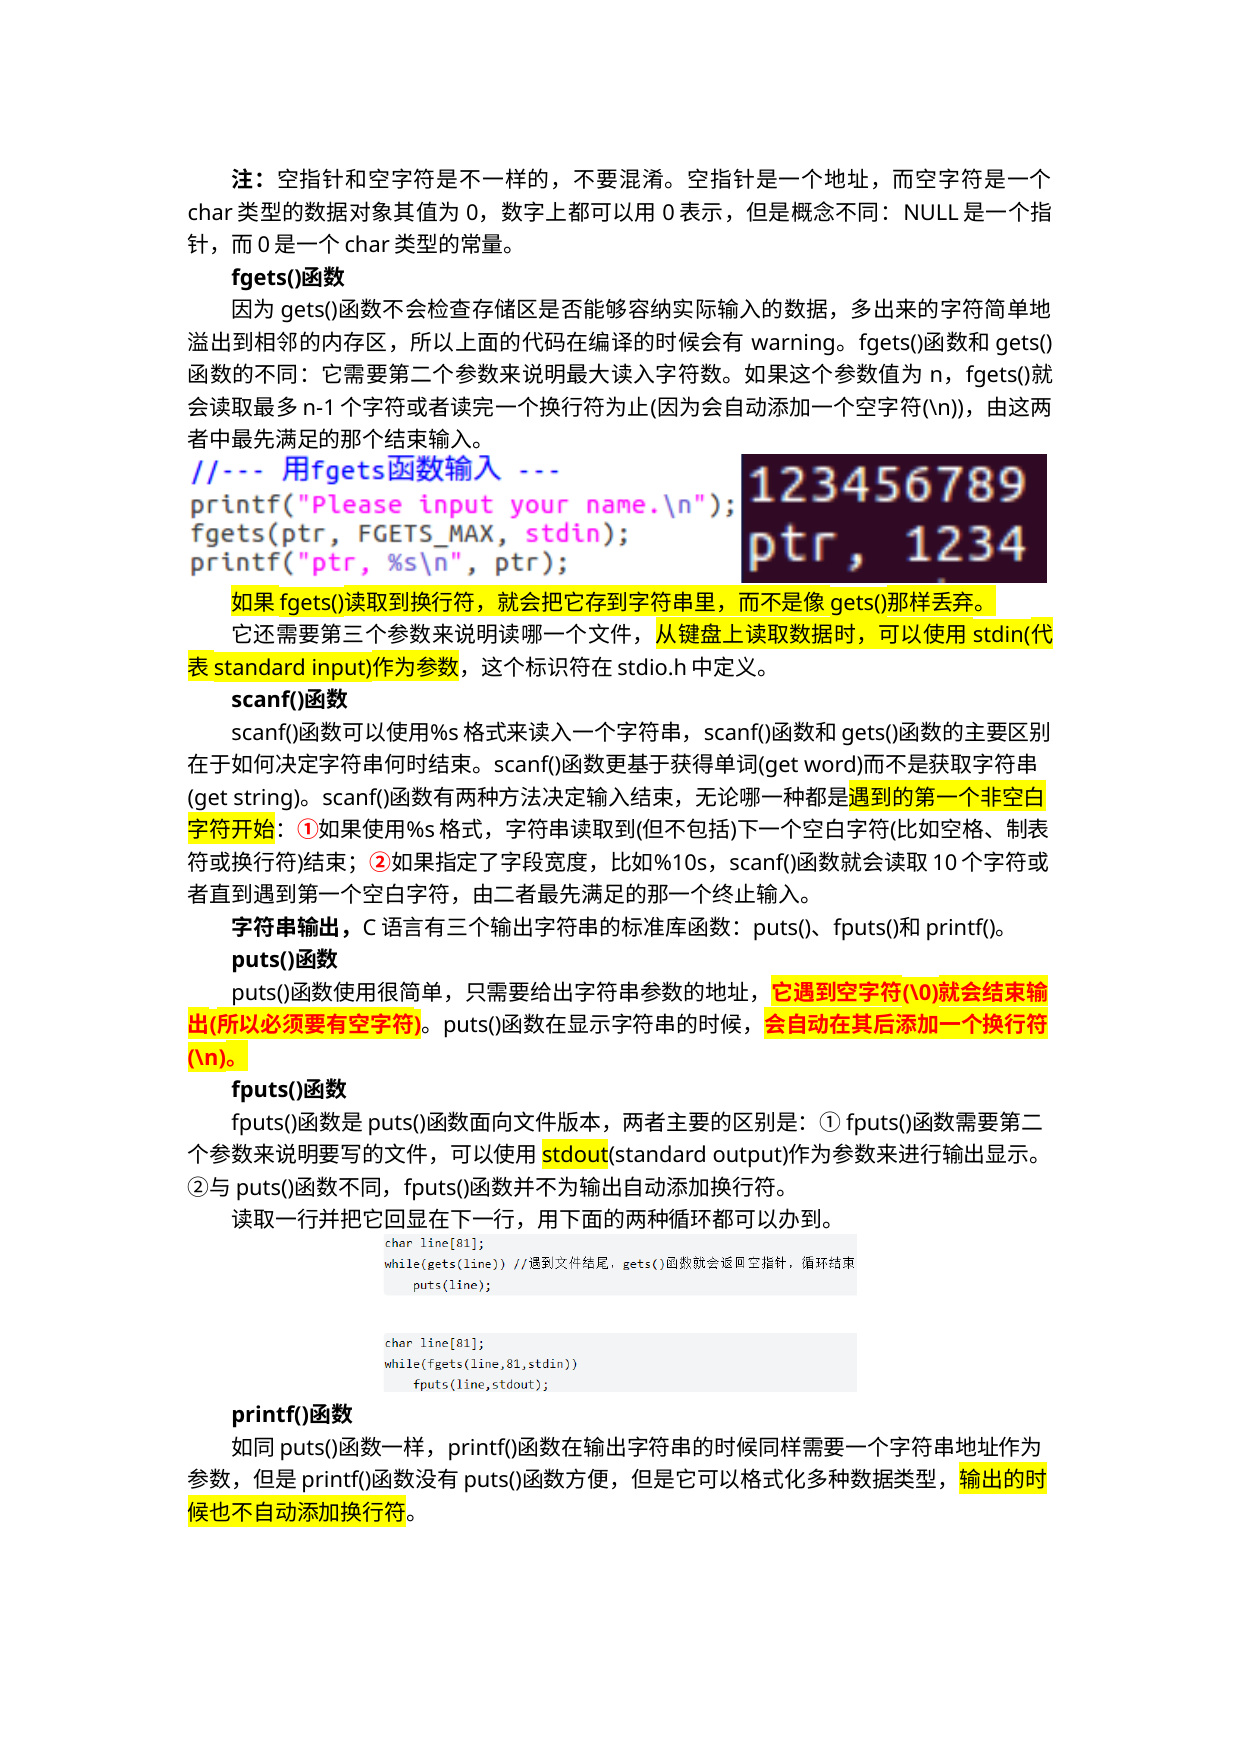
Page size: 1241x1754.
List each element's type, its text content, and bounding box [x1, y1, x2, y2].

text scanf()函数 [187, 682, 1053, 714]
text puts()函数使用很简单，只需要给出字符串参数的地址，它遇到空字符(\0)就会结束输出(所以必须要有空字符)。puts()函数在显示字符串的时候，会自动在其后添加一个换行符(\n)。 [187, 974, 1053, 1072]
text 如同puts()函数一样，printf()函数在输出字符串的时候同样需要一个字符串地址作为参数，但是printf()函数没有puts()函数方便，但是它可以格式化多种数据类型，输出的时候也不自动添加换行符。 [187, 1429, 1053, 1527]
text puts()函数 [187, 942, 1053, 974]
text 读取一行并把它回显在下一行，用下面的两种循环都可以办到。 [187, 1202, 1053, 1234]
text 注：空指针和空字符是不一样的，不要混淆。空指针是一个地址，而空字符是一个char类型的数据对象其值为0，数字上都可以用0表示，但是概念不同：NULL是一个指针，而0是一个char类型的常量。 [187, 162, 1053, 259]
text 因为gets()函数不会检查存储区是否能够容纳实际输入的数据，多出来的字符简单地溢出到相邻的内存区，所以上面的代码在编译的时候会有warning。fgets()函数和gets()函数的不同：它需要第二个参数来说明最大读入字符数。如果这个参数值为n，fgets()就会读取最多n-1个字符或者读完一个换行符为止(因为会自动添加一个空字符(\n))，由这两者中最先满足的那个结束输入。 [187, 292, 1053, 454]
text fgets()函数 [187, 259, 1053, 292]
text fputs()函数是puts()函数面向文件版本，两者主要的区别是：①fputs()函数需要第二个参数来说明要写的文件，可以使用stdout(standard output)作为参数来进行输出显示。②与puts()函数不同，fputs()函数并不为输出自动添加换行符。 [187, 1104, 1053, 1202]
text 它还需要第三个参数来说明读哪一个文件，从键盘上读取数据时，可以使用stdin(代表standard input)作为参数，这个标识符在stdio.h中定义。 [187, 617, 1053, 682]
text fputs()函数 [187, 1072, 1053, 1104]
text 字符串输出，C语言有三个输出字符串的标准库函数：puts()、fputs()和printf()。 [187, 909, 1053, 942]
picture [383, 1234, 857, 1392]
picture [187, 454, 1047, 583]
text scanf()函数可以使用%s格式来读入一个字符串，scanf()函数和gets()函数的主要区别在于如何决定字符串何时结束。scanf()函数更基于获得单词(get word)而不是获取字符串(get string)。scanf()函数有两种方法决定输入结束，无论哪一种都是遇到的第一个非空白字符开始：①如果使用%s格式，字符串读取到(但不包括)下一个空白字符(比如空格、制表符或换行符)结束；②如果指定了字段宽度，比如%10s，scanf()函数就会读取10个字符或者直到遇到第一个空白字符，由二者最先满足的那一个终止输入。 [187, 714, 1053, 909]
text printf()函数 [187, 1397, 1053, 1429]
text 如果fgets()读取到换行符，就会把它存到字符串里，而不是像gets()那样丢弃。 [187, 584, 1053, 617]
